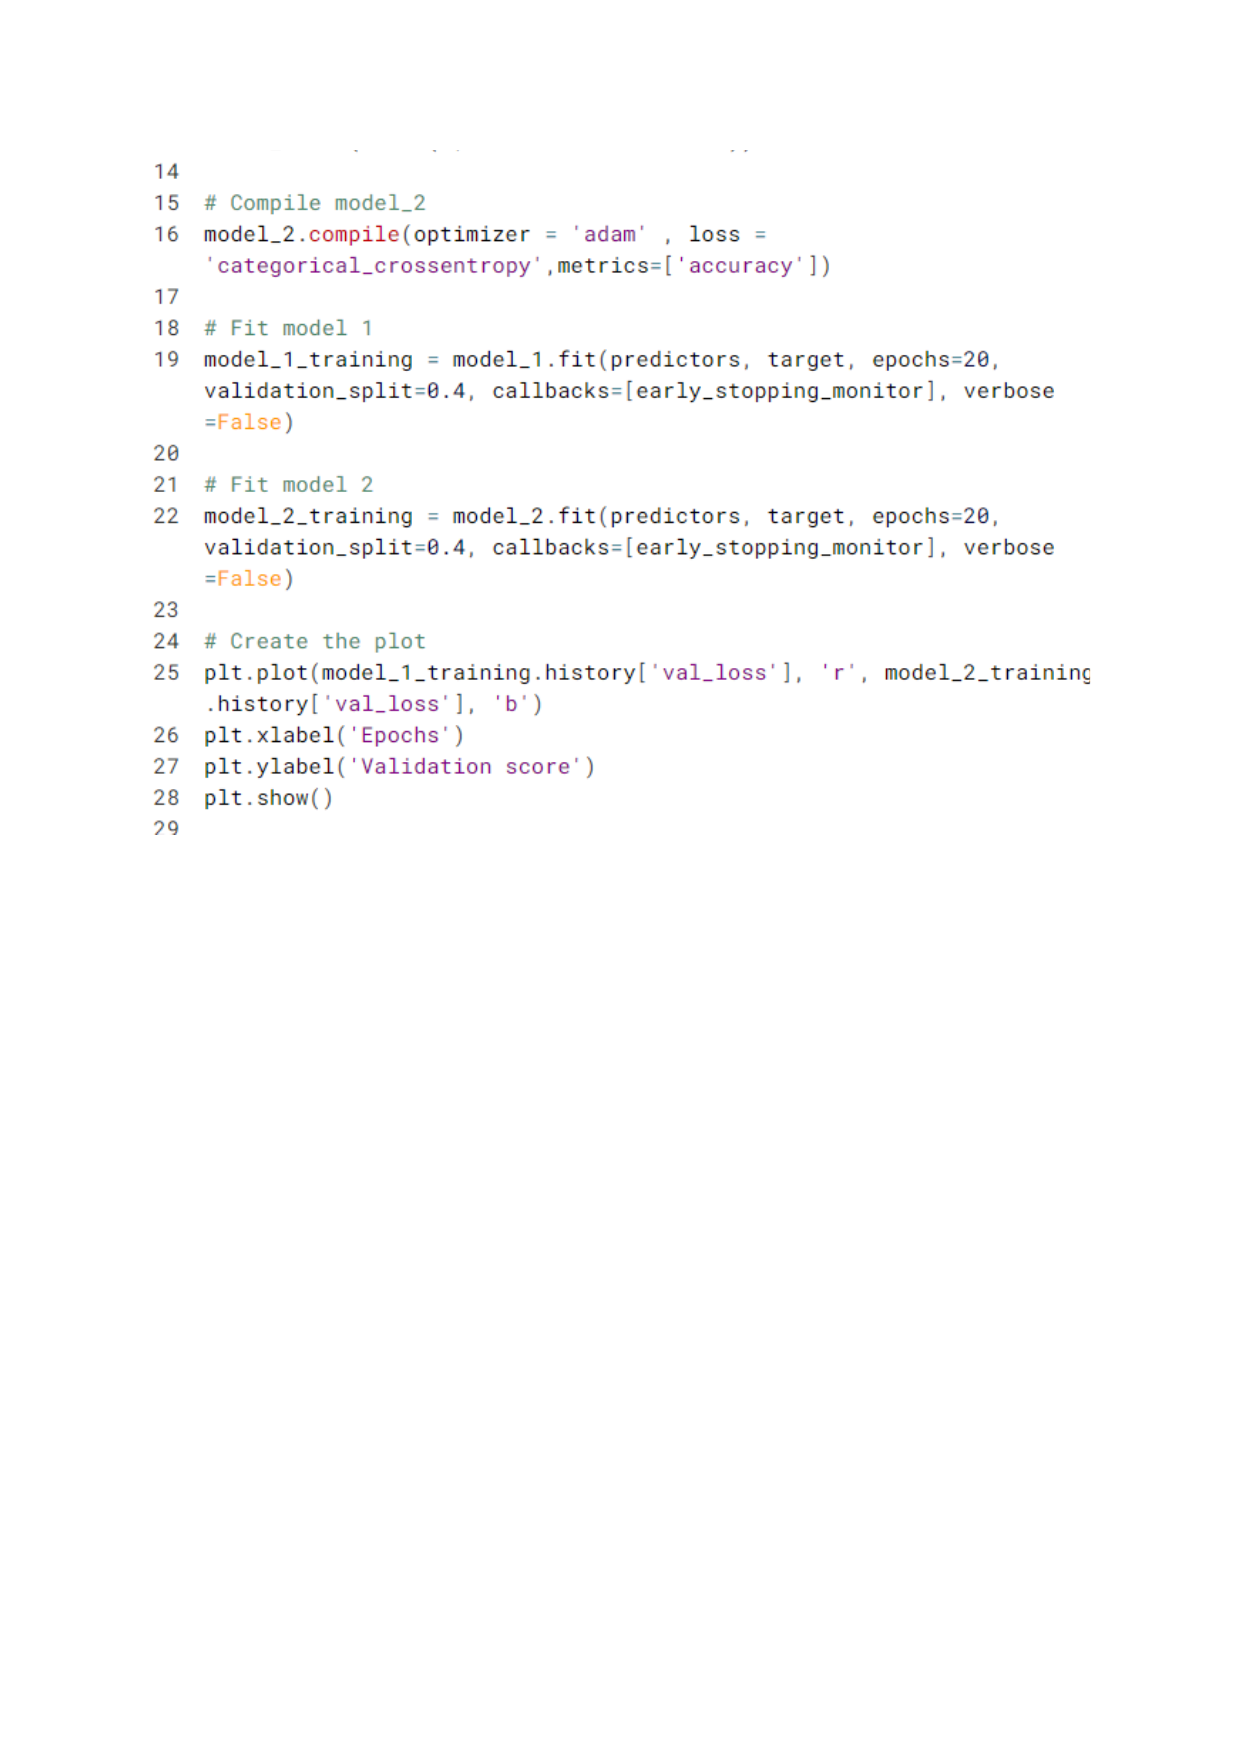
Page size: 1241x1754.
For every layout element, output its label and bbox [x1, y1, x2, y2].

picture [150, 150, 1091, 835]
